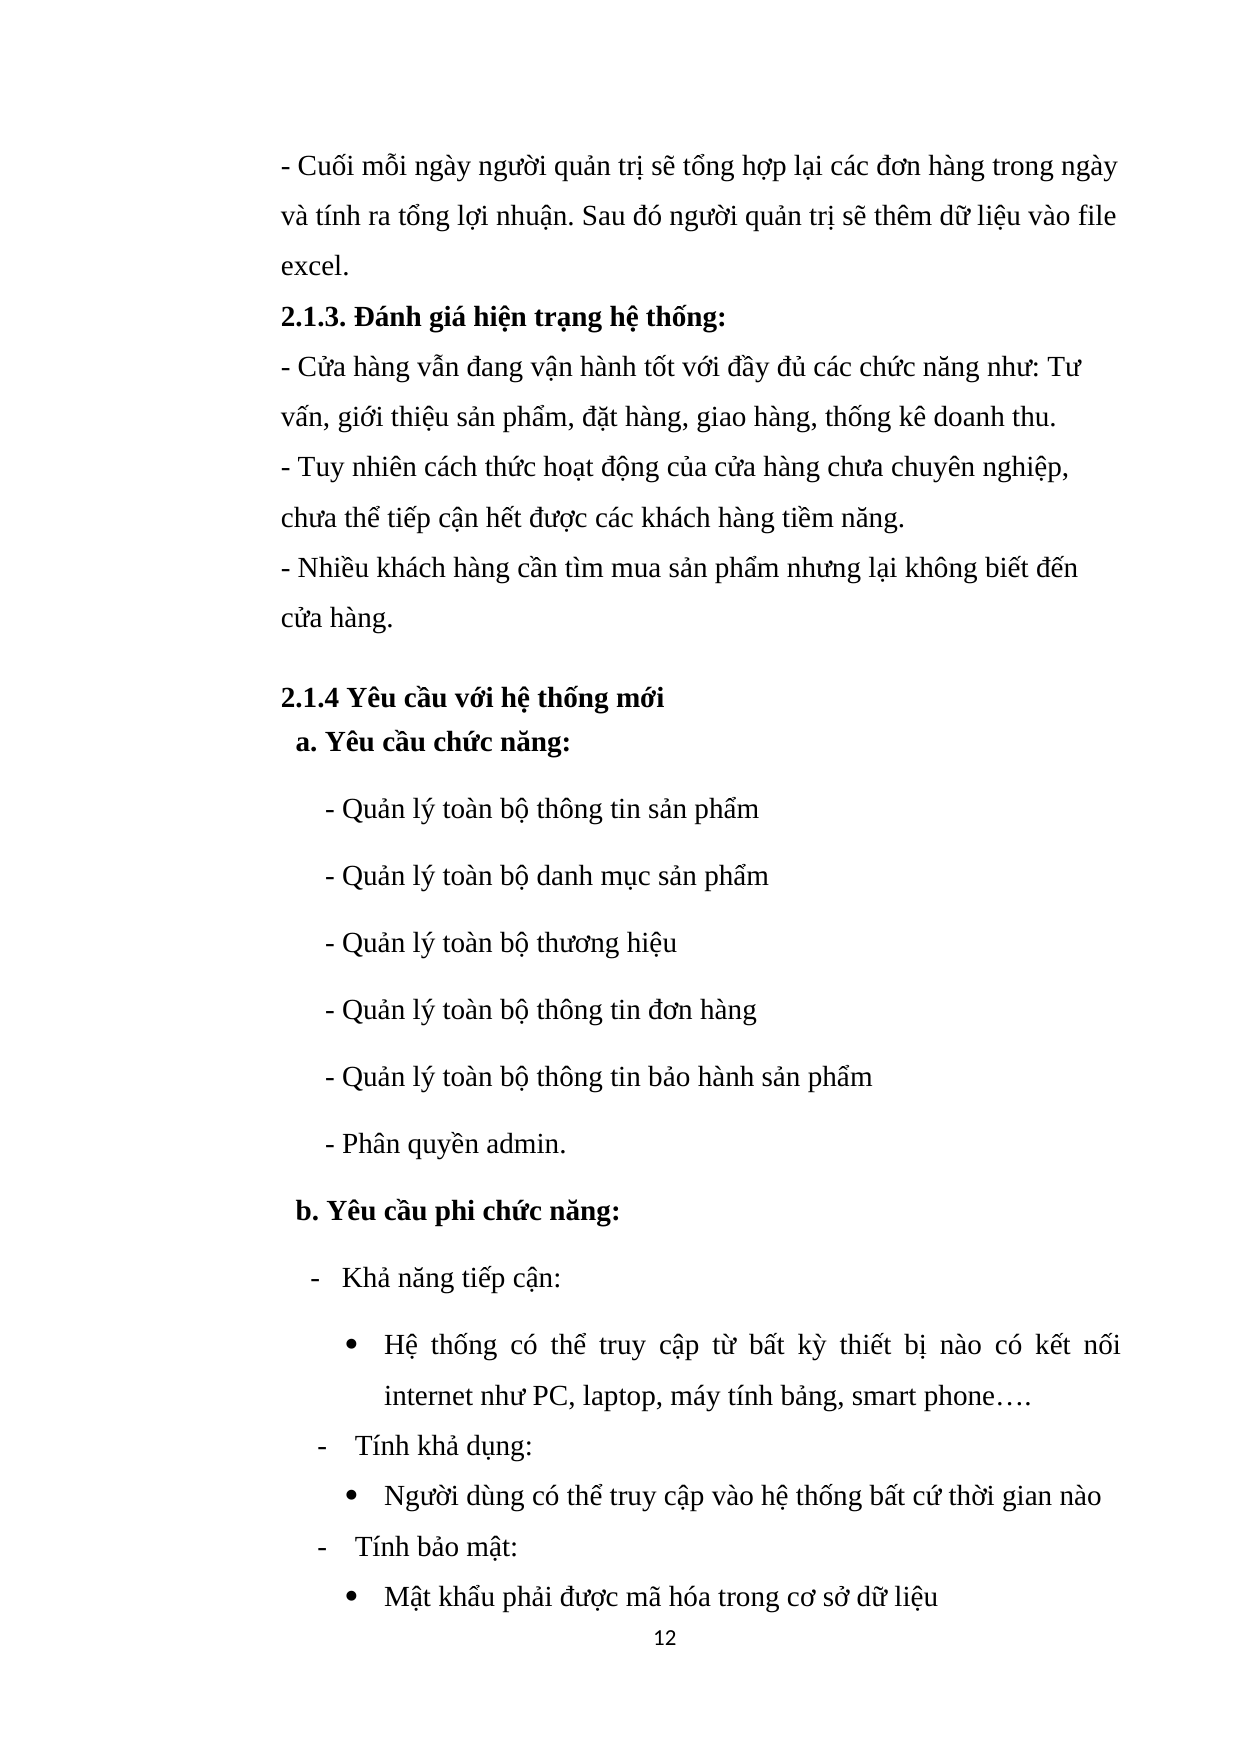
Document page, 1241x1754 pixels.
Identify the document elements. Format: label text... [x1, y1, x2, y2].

text - Quản lý toàn bộ thông tin bảo hành sản phẩm [325, 1059, 1122, 1093]
list Tính bảo mật: [317, 1529, 1122, 1562]
text - Quản lý toàn bộ thương hiệu [325, 925, 1122, 959]
text - Quản lý toàn bộ thông tin đơn hàng [325, 992, 1122, 1026]
text a. Yêu cầu chức năng: [295, 724, 1122, 758]
text b. Yêu cầu phi chức năng: [295, 1193, 1122, 1227]
list - Cuối mỗi ngày người quản trị sẽ tổng hợp lại các đơn hàng trong ngày và tính ra tổng lợi nhuận. Sau đó người quản trị sẽ thêm dữ liệu vào file excel. [281, 148, 1122, 282]
text - Quản lý toàn bộ thông tin sản phẩm [325, 791, 1122, 825]
list - Nhiều khách hàng cần tìm mua sản phẩm nhưng lại không biết đến cửa hàng. [281, 550, 1122, 634]
list Người dùng có thể truy cập vào hệ thống bất cứ thời gian nào [346, 1478, 1122, 1512]
list Mật khẩu phải được mã hóa trong cơ sở dữ liệu [346, 1579, 1122, 1613]
list 2.1.3. Đánh giá hiện trạng hệ thống: [281, 299, 1122, 332]
text - Phân quyền admin. [325, 1126, 1122, 1160]
list - Cửa hàng vẫn đang vận hành tốt với đầy đủ các chức năng như: Tư vấn, giới thiệu sản phẩm, đặt hàng, giao hàng, thống kê doanh thu. [281, 349, 1122, 433]
list - Tuy nhiên cách thức hoạt động của cửa hàng chưa chuyên nghiệp, chưa thể tiếp cận hết được các khách hàng tiềm năng. [281, 449, 1122, 533]
subtitle 2.1.4 Yêu cầu với hệ thống mới [281, 680, 1122, 713]
text - Quản lý toàn bộ danh mục sản phẩm [325, 858, 1122, 892]
list Hệ thống có thể truy cập từ bất kỳ thiết bị nào có kết nối internet như PC, laptop, máy tính bảng, smart phone…. [346, 1327, 1122, 1411]
list Tính khả dụng: [317, 1428, 1122, 1462]
text - Khả năng tiếp cận: [310, 1260, 1122, 1294]
